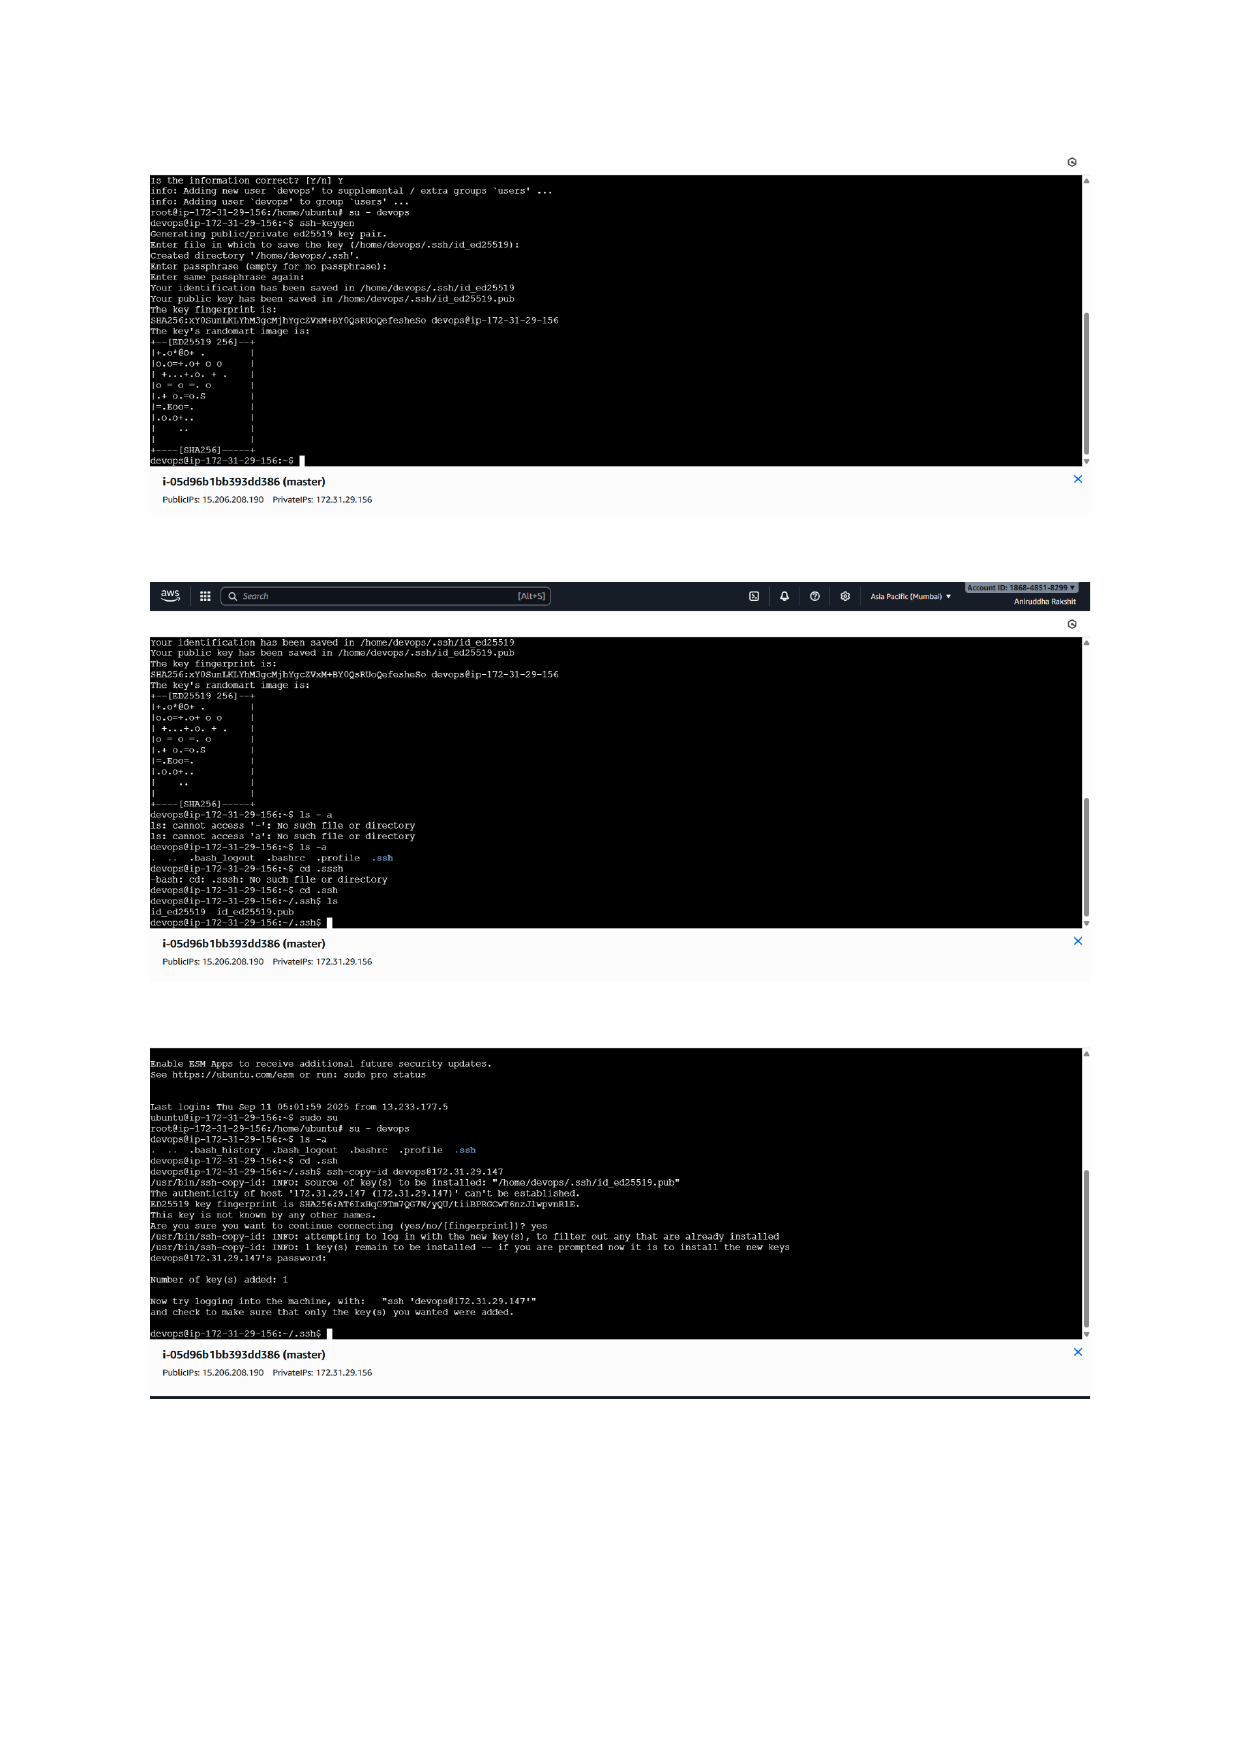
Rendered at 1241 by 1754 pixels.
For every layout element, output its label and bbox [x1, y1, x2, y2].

picture [150, 150, 1091, 517]
picture [150, 582, 1091, 982]
picture [150, 1047, 1091, 1399]
